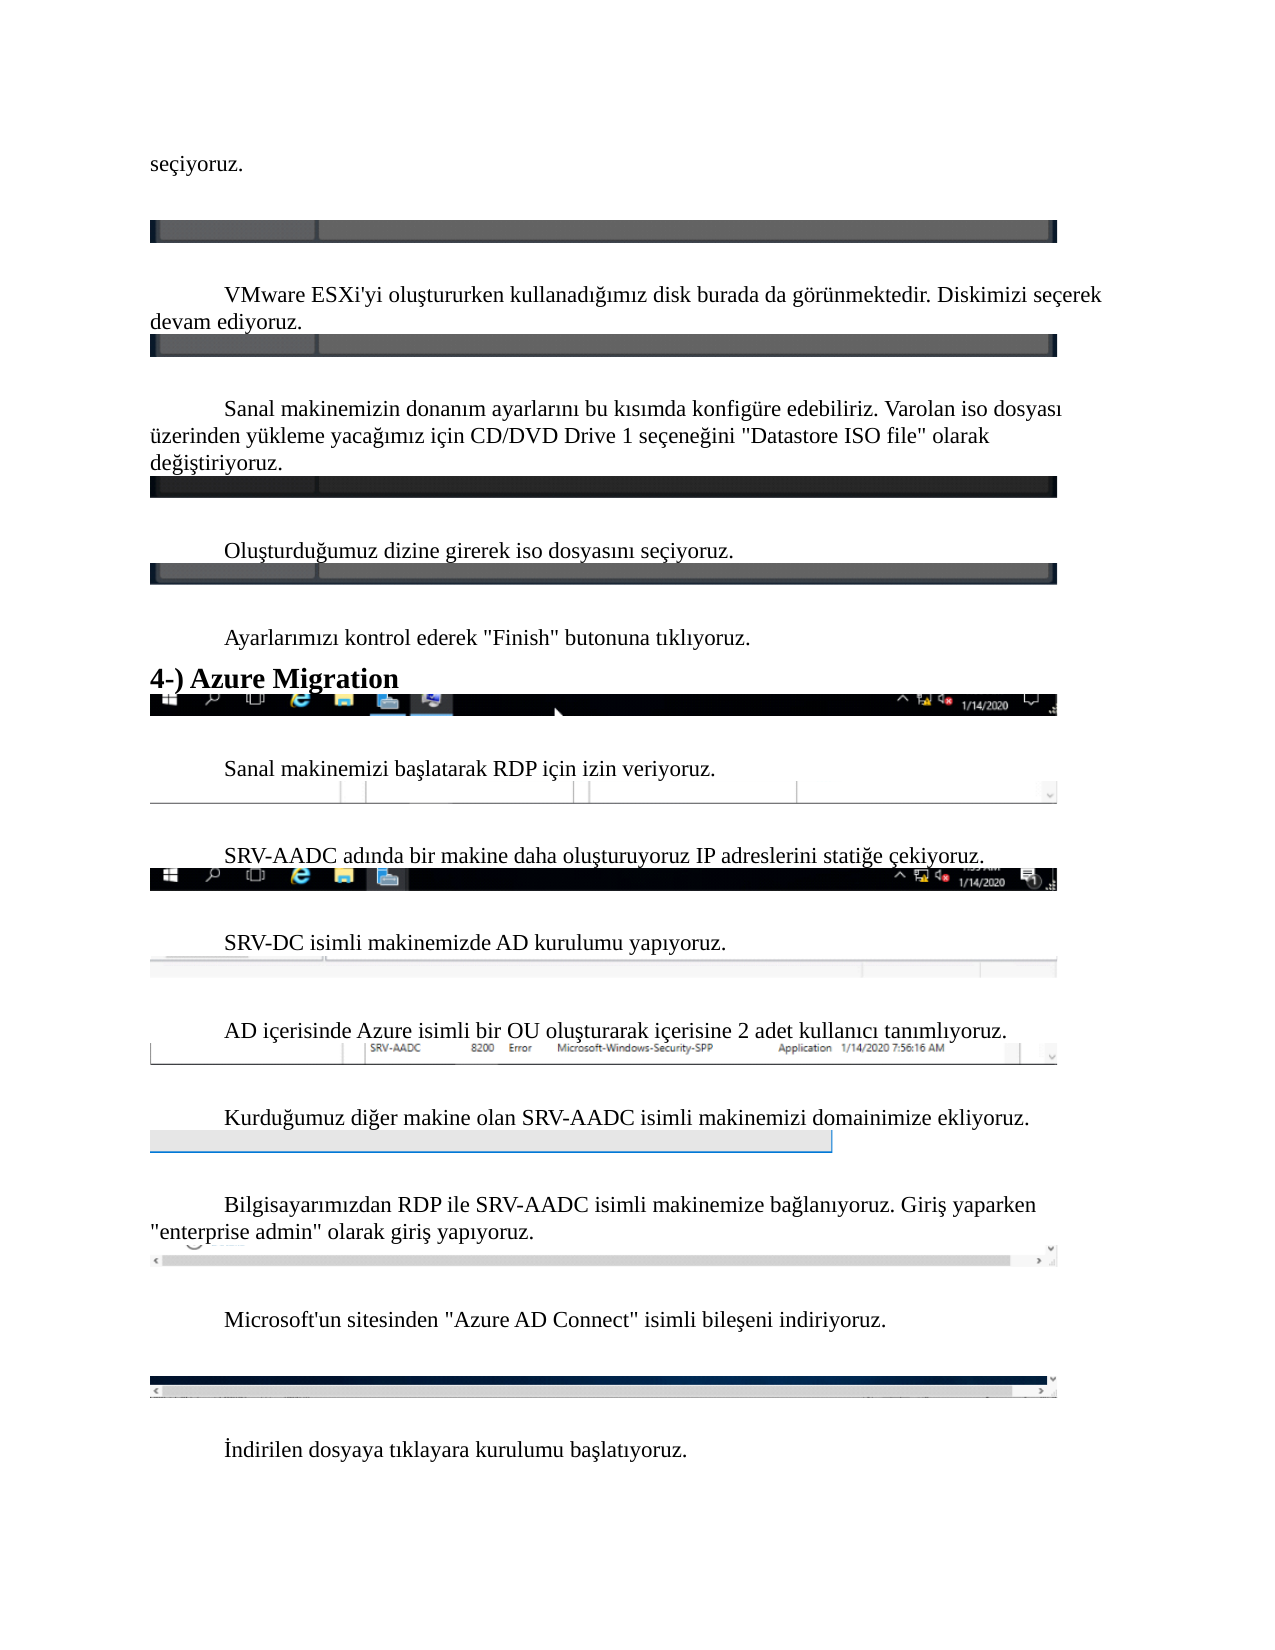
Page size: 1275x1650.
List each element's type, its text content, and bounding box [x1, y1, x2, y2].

text Bilgisayarımızdan RDP ile SRV-AADC isimli makinemize bağlanıyoruz. Giriş yaparken "enterprise admin" olarak giriş yapıyoruz. [150, 1191, 1125, 1245]
text SRV-AADC adında bir makine daha oluşturuyoruz IP adreslerini statiğe çekiyoruz. [150, 842, 1125, 869]
text İndirilen dosyaya tıklayara kurulumu başlatıyoruz. [150, 1436, 1125, 1463]
text Ayarlarımızı kontrol ederek "Finish" butonuna tıklıyoruz. [150, 624, 1125, 651]
text 4-) Azure Migration [150, 667, 1125, 694]
text Oluşturduğumuz dizine girerek iso dosyasını seçiyoruz. [150, 536, 1125, 563]
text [150, 150, 1125, 177]
text Sanal makinemizin donanım ayarlarını bu kısımda konfigüre edebiliriz. Varolan iso dosyası üzerinden yükleme yacağımız için CD/DVD Drive 1 seçeneğini "Datastore ISO file" olarak değiştiriyoruz. [150, 395, 1125, 476]
text SRV-DC isimli makinemizde AD kurulumu yapıyoruz. [150, 929, 1125, 956]
text Sanal makinemizi başlatarak RDP için izin veriyoruz. [150, 755, 1125, 782]
text Microsoft'un sitesinden "Azure AD Connect" isimli bileşeni indiriyoruz. [150, 1305, 1125, 1332]
text VMware ESXi'yi oluştururken kullanadığımız disk burada da görünmektedir. Diskimizi seçerek devam ediyoruz. [150, 281, 1125, 335]
text AD içerisinde Azure isimli bir OU oluşturarak içerisine 2 adet kullanıcı tanımlıyoruz. [150, 1017, 1125, 1043]
text Kurduğumuz diğer makine olan SRV-AADC isimli makinemizi domainimize ekliyoruz. [150, 1104, 1125, 1131]
